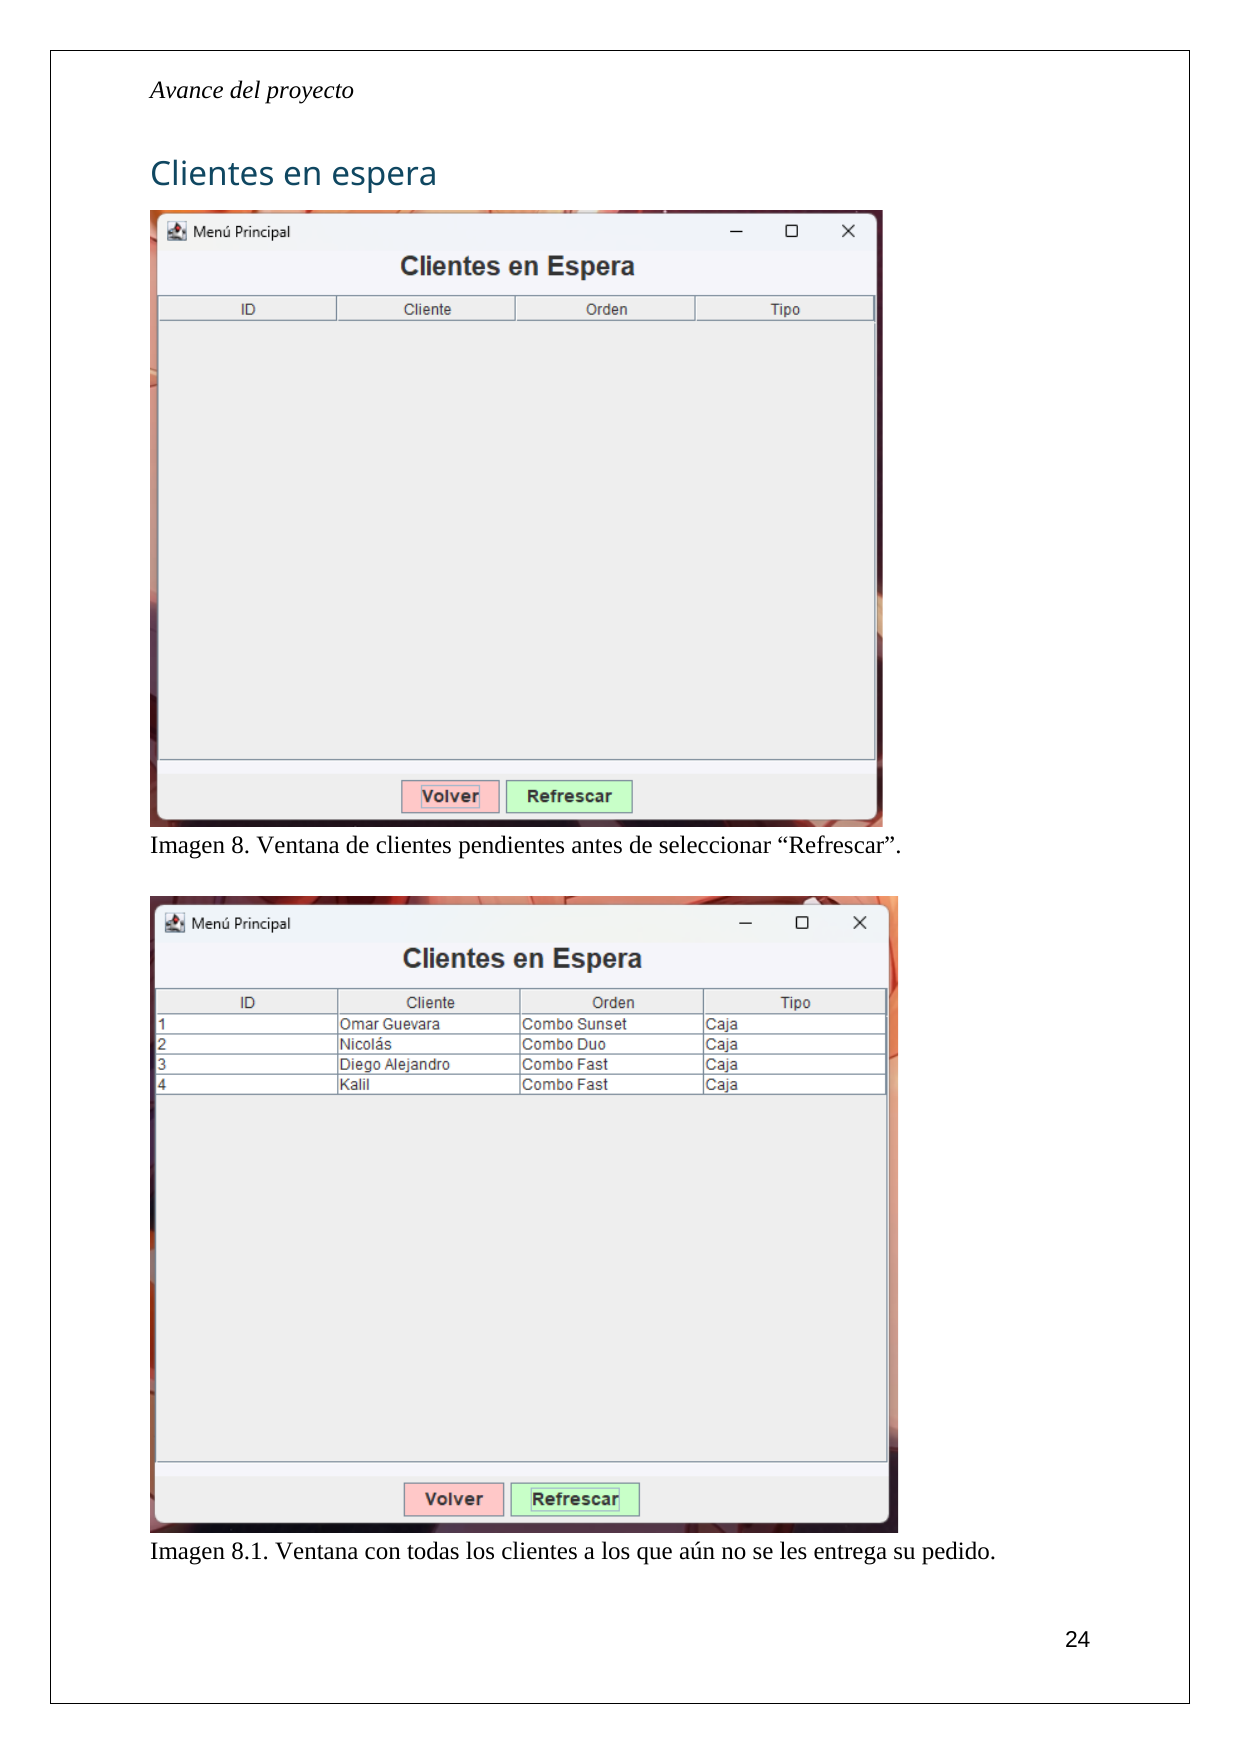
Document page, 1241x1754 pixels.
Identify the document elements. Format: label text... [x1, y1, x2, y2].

picture [150, 896, 899, 1533]
picture [150, 210, 883, 827]
text Imagen 8. Ventana de clientes pendientes antes de seleccionar “Refrescar”. [150, 830, 1090, 859]
subtitle Clientes en espera [150, 150, 1090, 195]
text Imagen 8.1. Ventana con todas los clientes a los que aún no se les entrega su pedido. [150, 1536, 1090, 1565]
